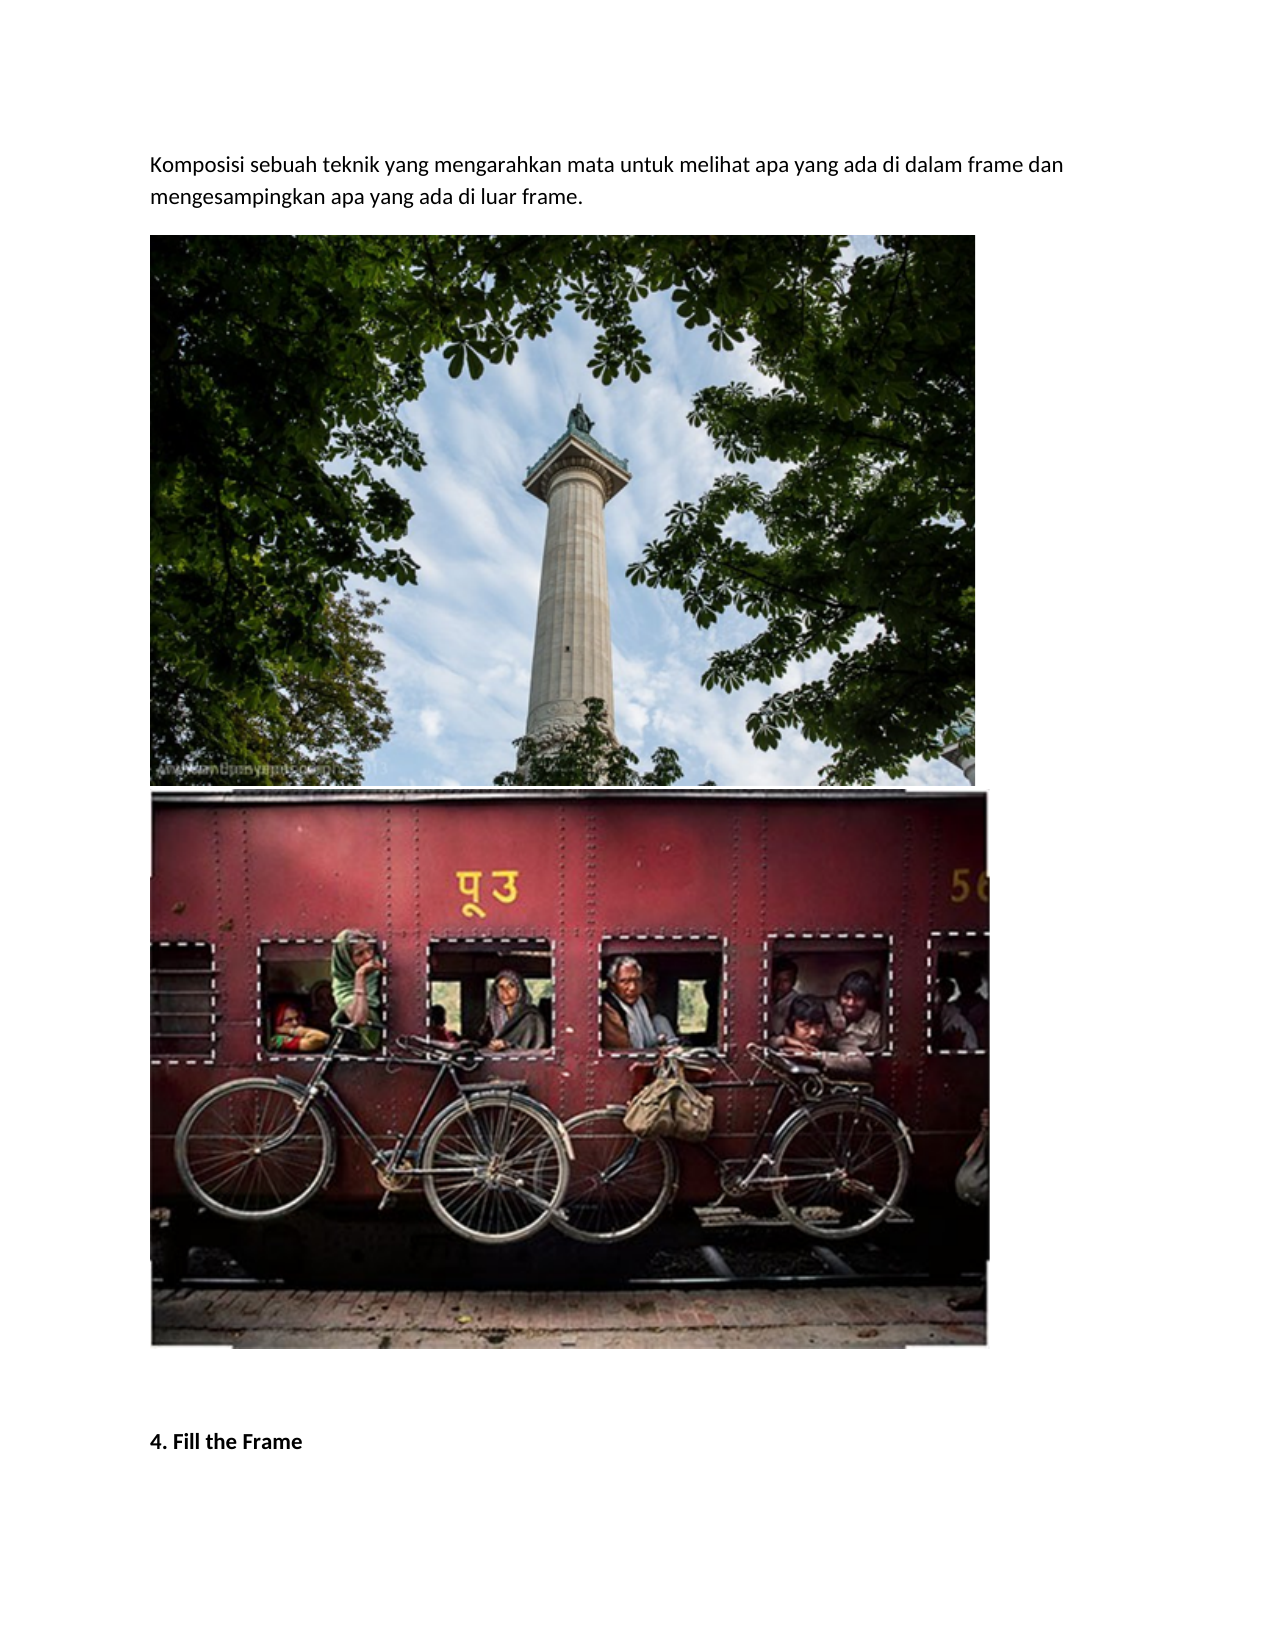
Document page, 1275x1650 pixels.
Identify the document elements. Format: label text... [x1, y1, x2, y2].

picture [150, 789, 990, 1349]
text 4. Fill the Frame [150, 1427, 1125, 1455]
text Komposisi sebuah teknik yang mengarahkan mata untuk melihat apa yang ada di dalam frame dan mengesampingkan apa yang ada di luar frame. [150, 150, 1125, 210]
picture [150, 235, 976, 786]
